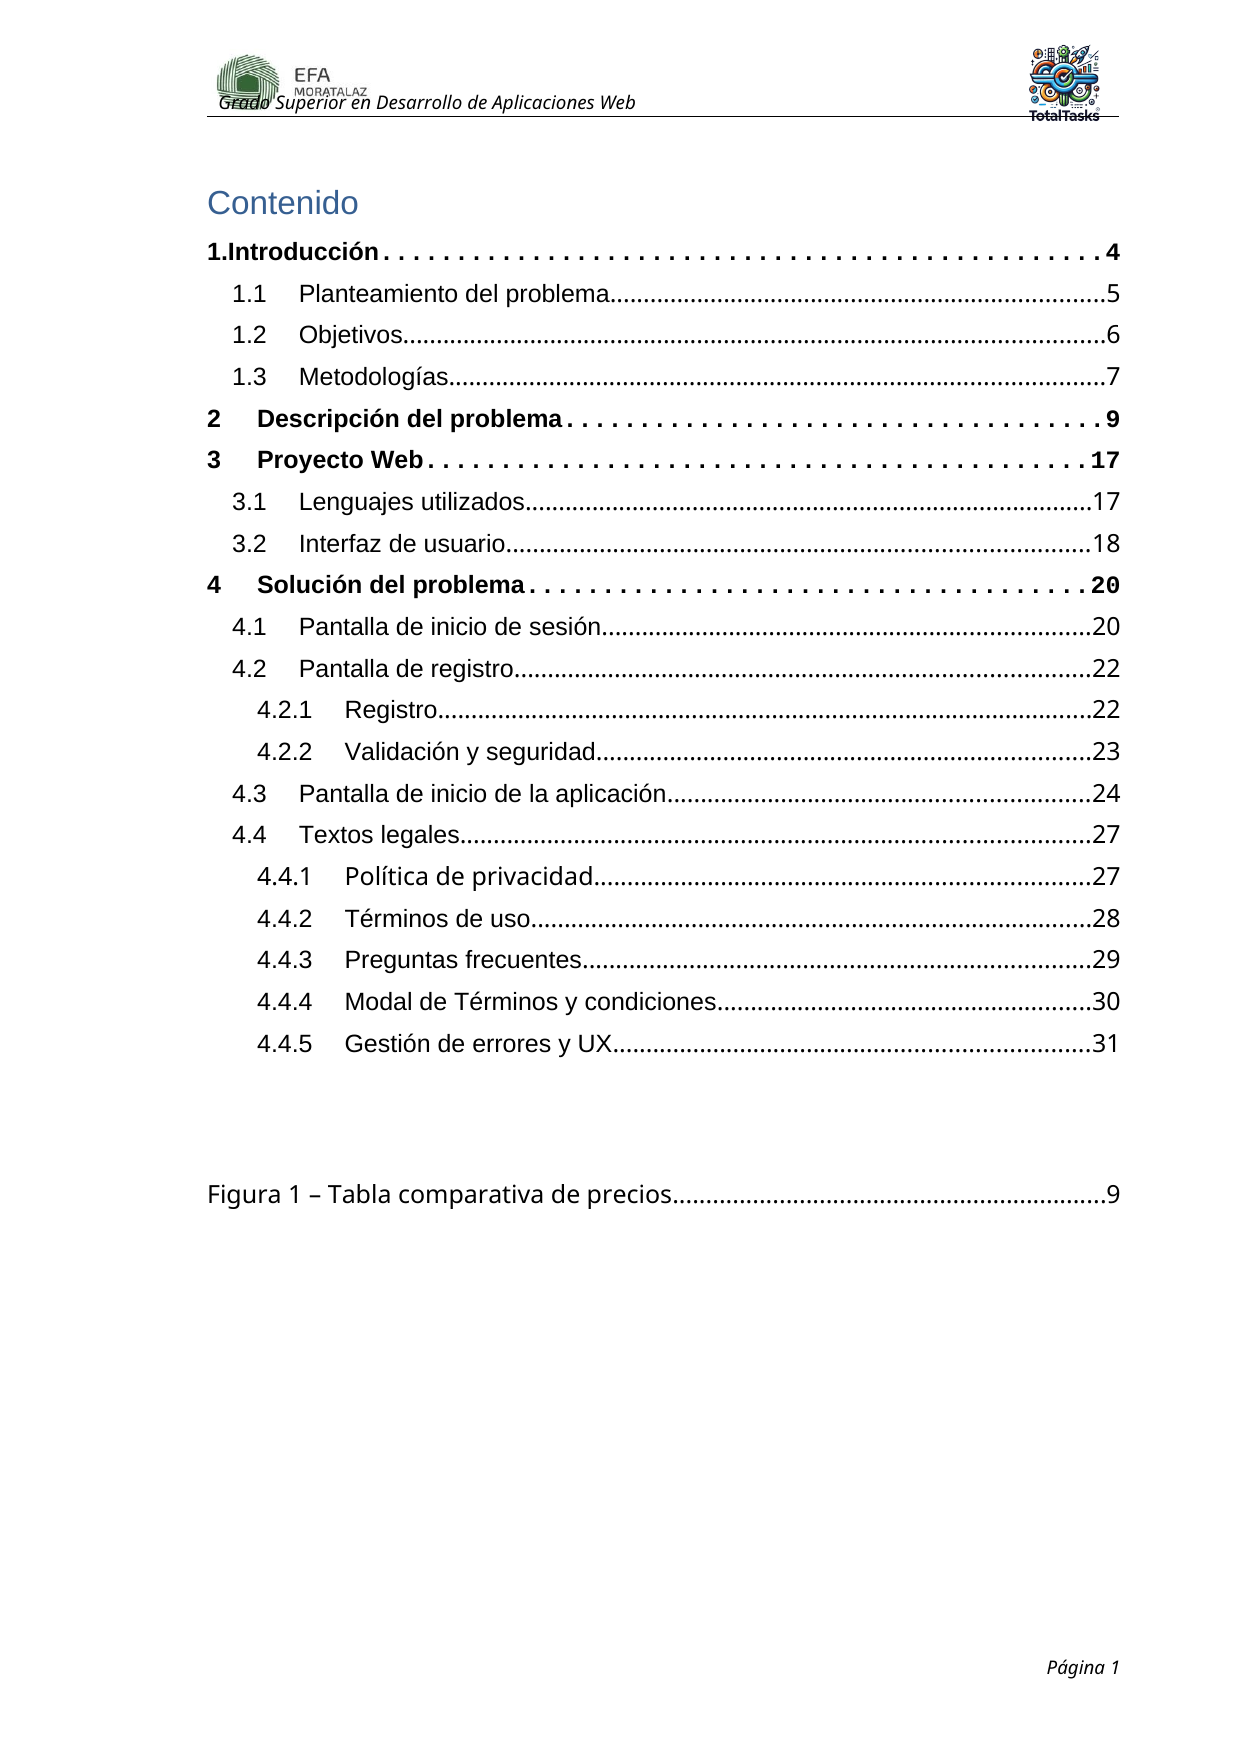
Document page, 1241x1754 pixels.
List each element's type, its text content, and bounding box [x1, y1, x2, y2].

text Figura 1 – Tabla comparativa de precios 9 [207, 1180, 1122, 1209]
picture [1012, 32, 1117, 116]
picture [1012, 117, 1117, 137]
picture [192, 37, 400, 126]
